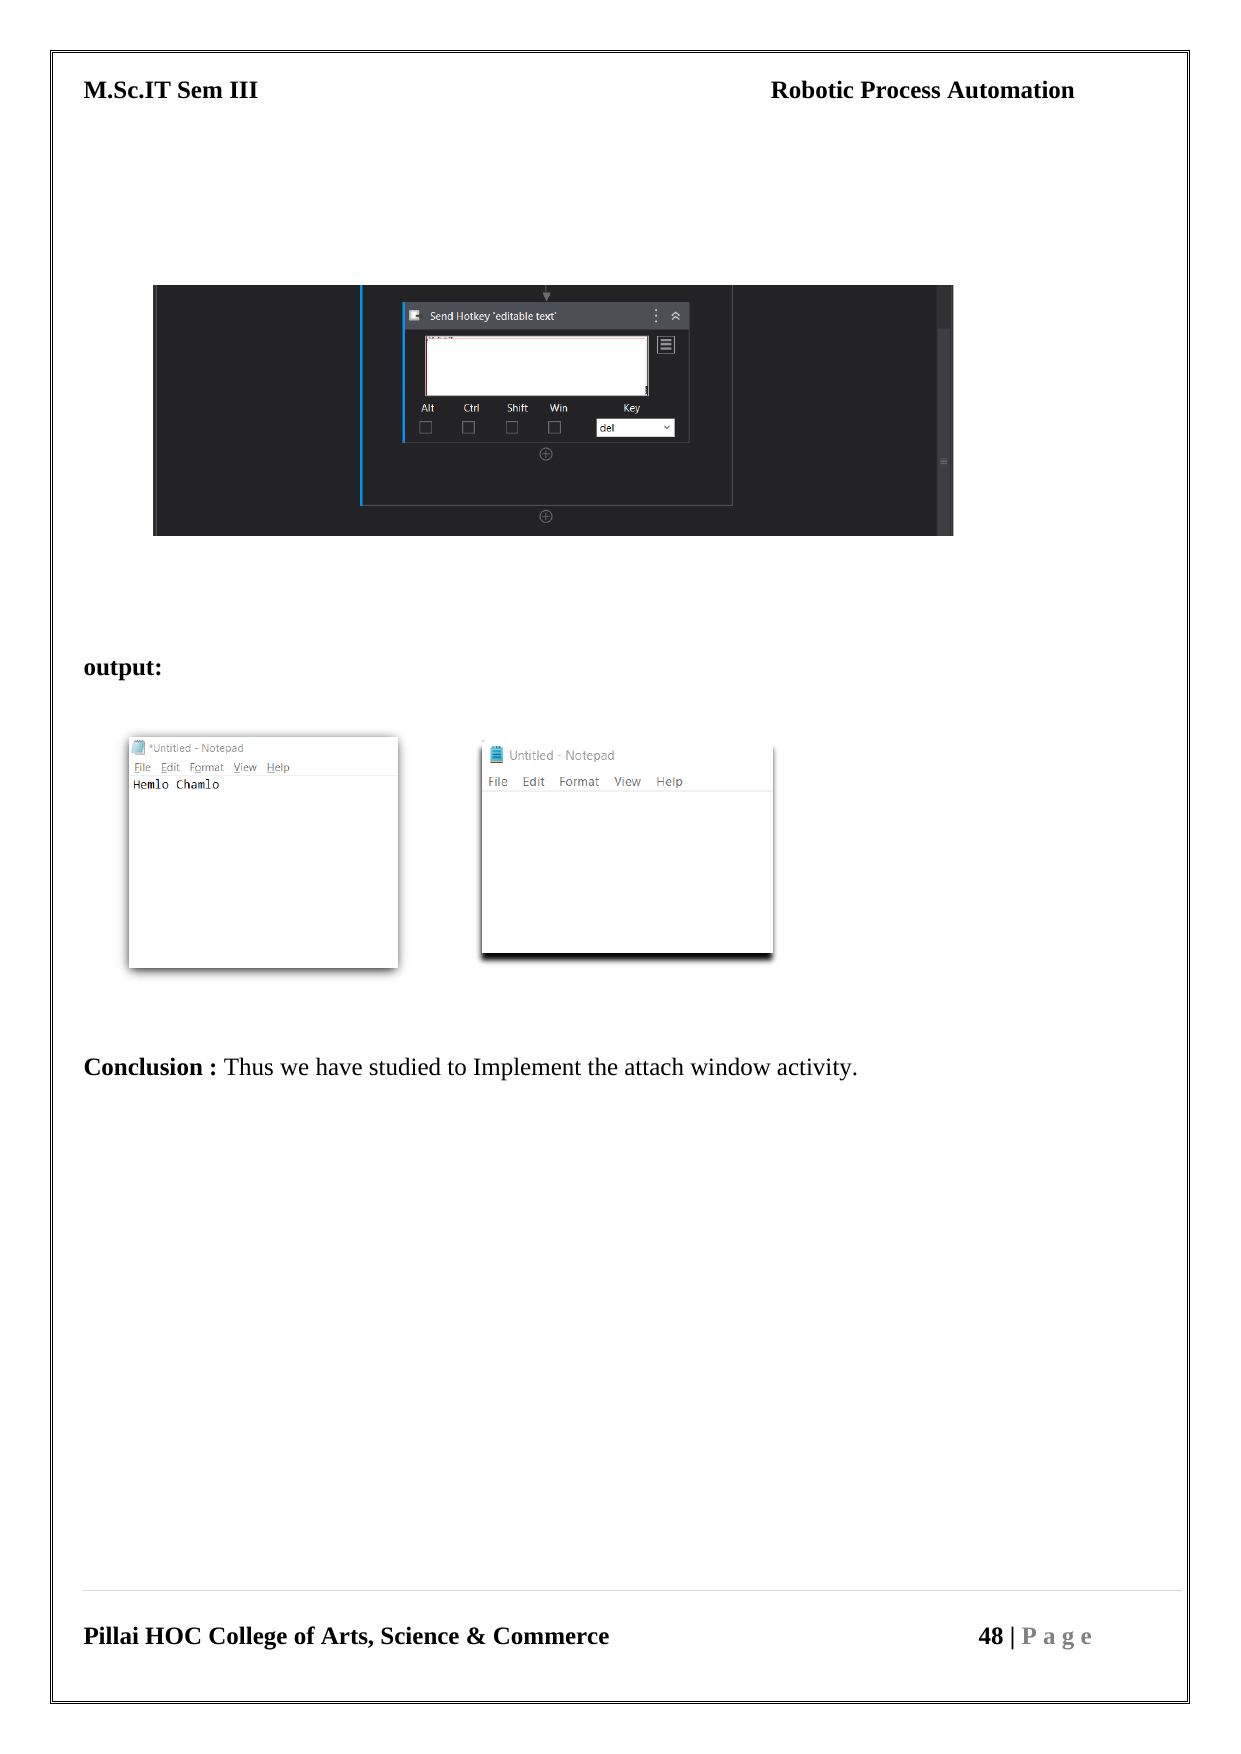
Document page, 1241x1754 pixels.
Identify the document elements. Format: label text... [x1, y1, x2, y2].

picture [153, 285, 954, 536]
text Conclusion : Thus we have studied to Implement the attach window activity. [83, 1052, 1182, 1081]
picture [115, 726, 412, 986]
picture [474, 740, 780, 968]
text output: [83, 652, 1182, 681]
